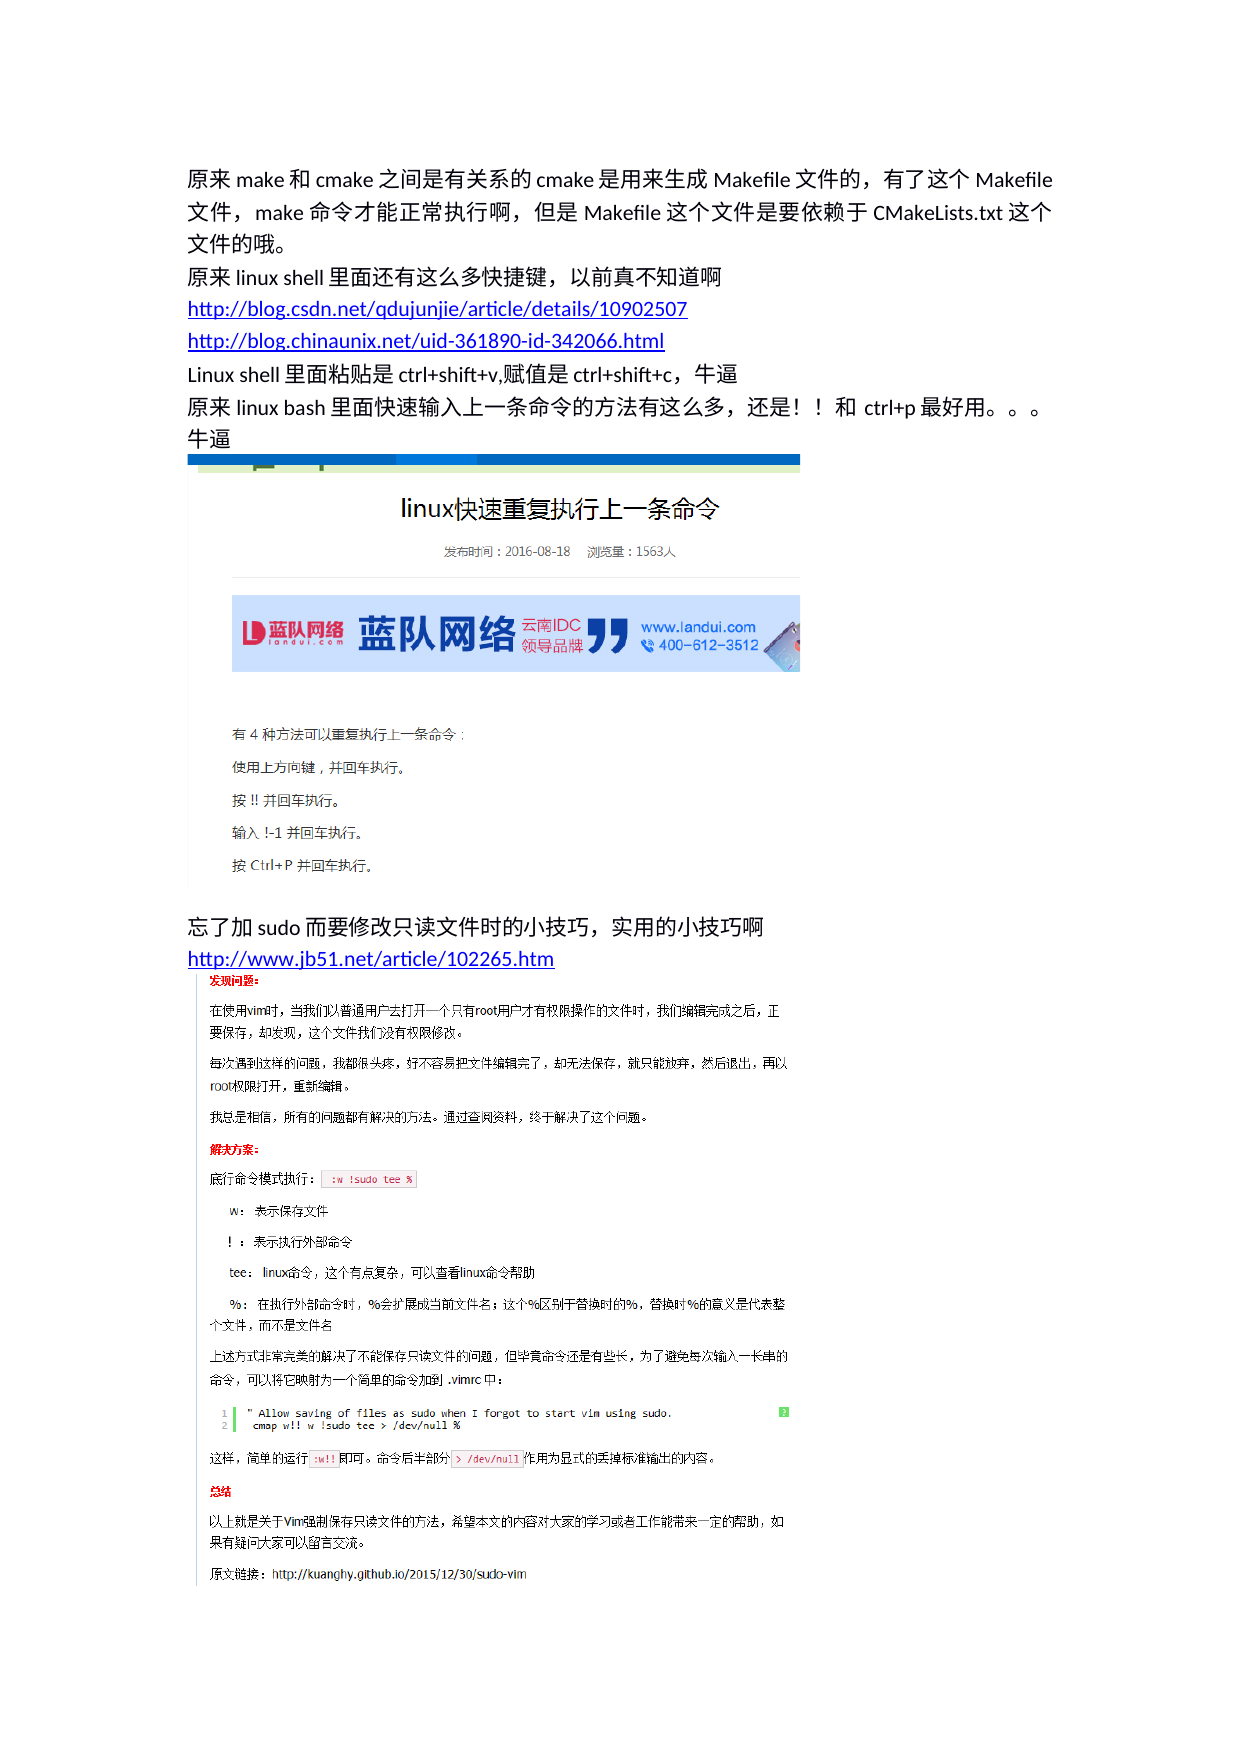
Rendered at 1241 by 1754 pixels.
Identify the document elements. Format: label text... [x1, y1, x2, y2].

text 原来linux bash里面快速输入上一条命令的方法有这么多，还是！！和ctrl+p最好用。。。牛逼 [187, 389, 1053, 454]
text 原来make和cmake之间是有关系的cmake是用来生成Makefile文件的，有了这个Makefile文件，make命令才能正常执行啊，但是Makefile这个文件是要依赖于CMakeLists.txt这个文件的哦。 [187, 162, 1053, 259]
text http://blog.chinaunix.net/uid-361890-id-342066.html [187, 324, 1053, 357]
text Linux shell里面粘贴是ctrl+shift+v,赋值是ctrl+shift+c，牛逼 [187, 357, 1053, 389]
text 原来linux shell里面还有这么多快捷键，以前真不知道啊 [187, 259, 1053, 292]
text http://blog.csdn.net/qdujunjie/article/details/10902507 [187, 292, 1053, 324]
picture [187, 974, 799, 1586]
text http://www.jb51.net/article/102265.htm [187, 942, 1053, 974]
text 忘了加sudo而要修改只读文件时的小技巧，实用的小技巧啊 [187, 909, 1053, 942]
picture [187, 454, 800, 888]
